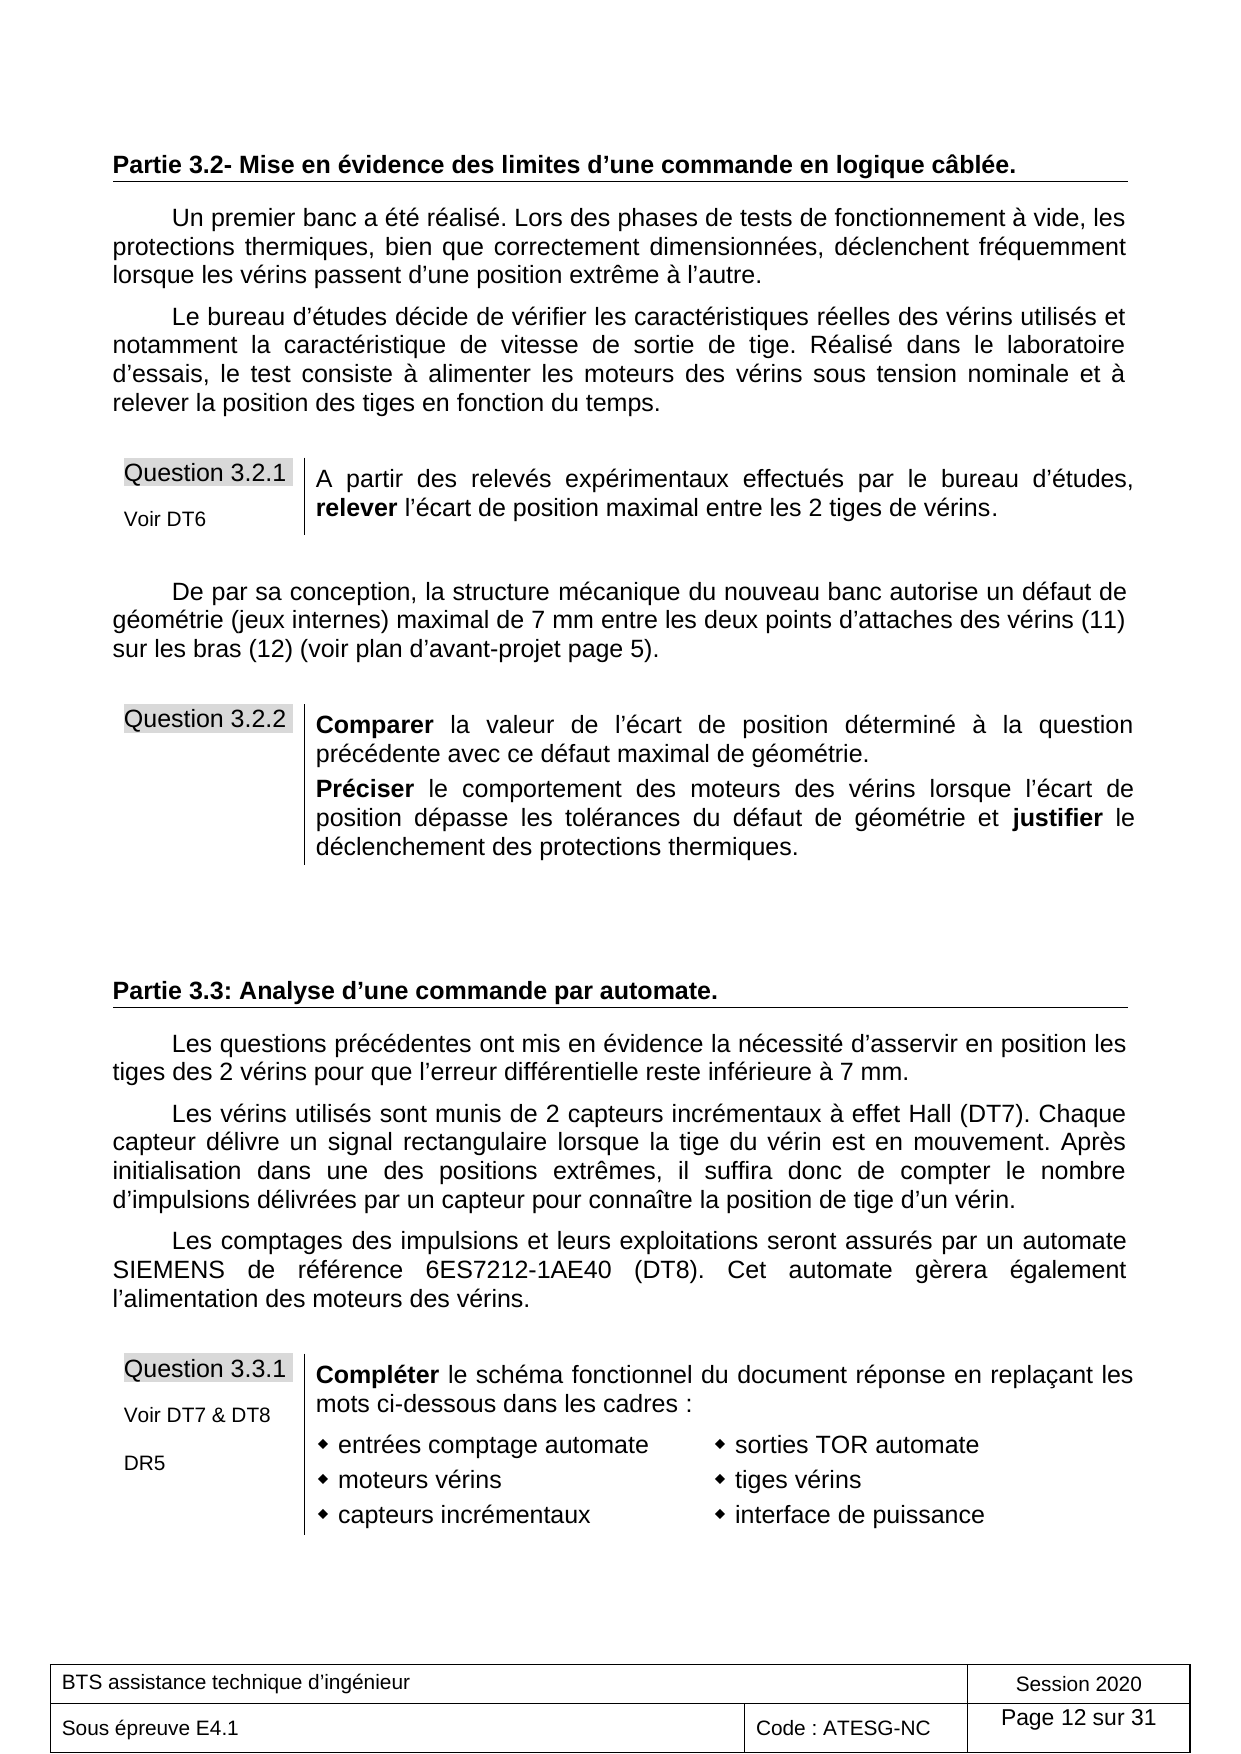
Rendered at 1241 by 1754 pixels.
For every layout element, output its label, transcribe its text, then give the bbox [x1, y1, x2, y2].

table_header Voir DT7 & DT8 DR5 [113, 1354, 304, 1535]
text De par sa conception, la structure mécanique du nouveau banc autorise un défaut de géométrie (jeux internes) maximal de 7 mm entre les deux points d’attaches des vérins (11) sur les bras (12) (voir plan d’avant-projet page 5). [112, 577, 1128, 663]
text Un premier banc a été réalisé. Lors des phases de tests de fonctionnement à vide, les protections thermiques, bien que correctement dimensionnées, déclenchent fréquemment lorsque les vérins passent d’une position extrême à l’autre. [112, 203, 1128, 289]
table_header Voir DT6 [113, 458, 304, 535]
table_cell entrées comptage automate moteurs vérins capteurs incrémentaux [305, 1424, 701, 1535]
table_header A partir des relevés expérimentaux effectués par le bureau d’études, relever l’écart de position maximal entre les 2 tiges de vérins. [305, 458, 1146, 535]
text Les vérins utilisés sont munis de 2 capteurs incrémentaux à effet Hall (DT7). Chaque capteur délivre un signal rectangulaire lorsque la tige du vérin est en mouvement. Après initialisation dans une des positions extrêmes, il suffira donc de compter le nombre d’impulsions délivrées par un capteur pour connaître la position de tige d’un vérin. [112, 1098, 1128, 1213]
text Le bureau d’études décide de vérifier les caractéristiques réelles des vérins utilisés et notamment la caractéristique de vitesse de sortie de tige. Réalisé dans le laboratoire d’essais, le test consiste à alimenter les moteurs des vérins sous tension nominale et à relever la position des tiges en fonction du temps. [112, 301, 1128, 416]
table_cell sorties TOR automate tiges vérins interface de puissance [701, 1424, 1146, 1535]
table_header [113, 704, 304, 864]
list : Analyse d’une commande par automate. [112, 976, 1128, 1008]
table_header Compléter le schéma fonctionnel du document réponse en replaçant les mots ci-dessous dans les cadres : [305, 1354, 1146, 1423]
list - Mise en évidence des limites d’une commande en logique câblée. [112, 150, 1128, 182]
text Les questions précédentes ont mis en évidence la nécessité d’asservir en position les tiges des 2 vérins pour que l’erreur différentielle reste inférieure à 7 mm. [112, 1028, 1128, 1086]
table_header Comparer la valeur de l’écart de position déterminé à la question précédente avec ce défaut maximal de géométrie. Préciser le comportement des moteurs des vérins lorsque l’écart de position dépasse les tolérances du défaut de géométrie et justifier le déclenchement des protections thermiques. [305, 704, 1146, 864]
text Les comptages des impulsions et leurs exploitations seront assurés par un automate SIEMENS de référence 6ES7212-1AE40 (DT8). Cet automate gèrera également l’alimentation des moteurs des vérins. [112, 1226, 1128, 1312]
